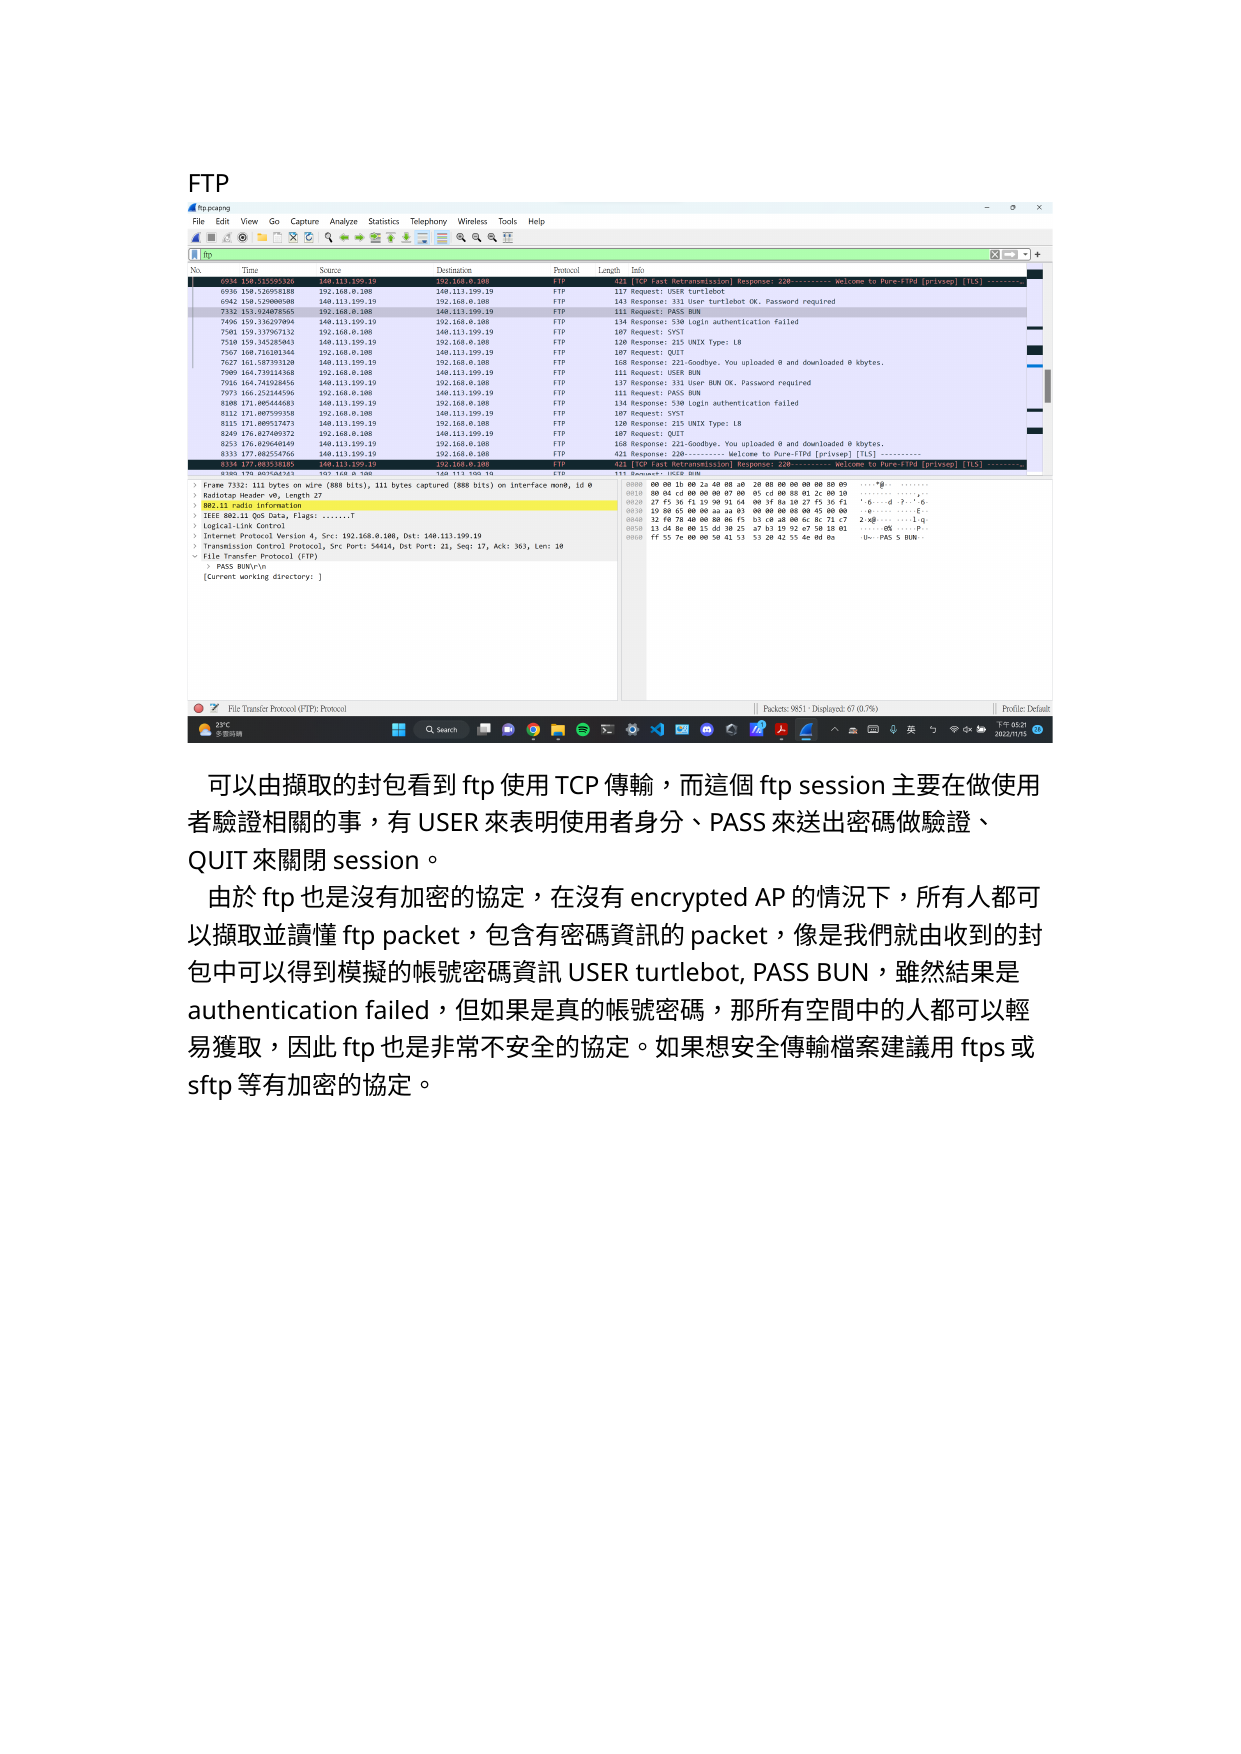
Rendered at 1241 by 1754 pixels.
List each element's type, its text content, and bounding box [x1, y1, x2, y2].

picture [187, 202, 1053, 743]
text 由於ftp也是沒有加密的協定，在沒有encrypted AP的情況下，所有人都可以擷取並讀懂ftp packet，包含有密碼資訊的packet，像是我們就由收到的封包中可以得到模擬的帳號密碼資訊USER turtlebot, PASS BUN，雖然結果是authentication failed，但如果是真的帳號密碼，那所有空間中的人都可以輕易獲取，因此ftp也是非常不安全的協定。如果想安全傳輸檔案建議用ftps或sftp等有加密的協定。 [187, 877, 1053, 1102]
text FTP [187, 164, 1053, 202]
text 可以由擷取的封包看到ftp使用TCP傳輸，而這個ftp session主要在做使用者驗證相關的事，有USER來表明使用者身分、PASS來送出密碼做驗證、QUIT來關閉session。 [187, 764, 1053, 877]
